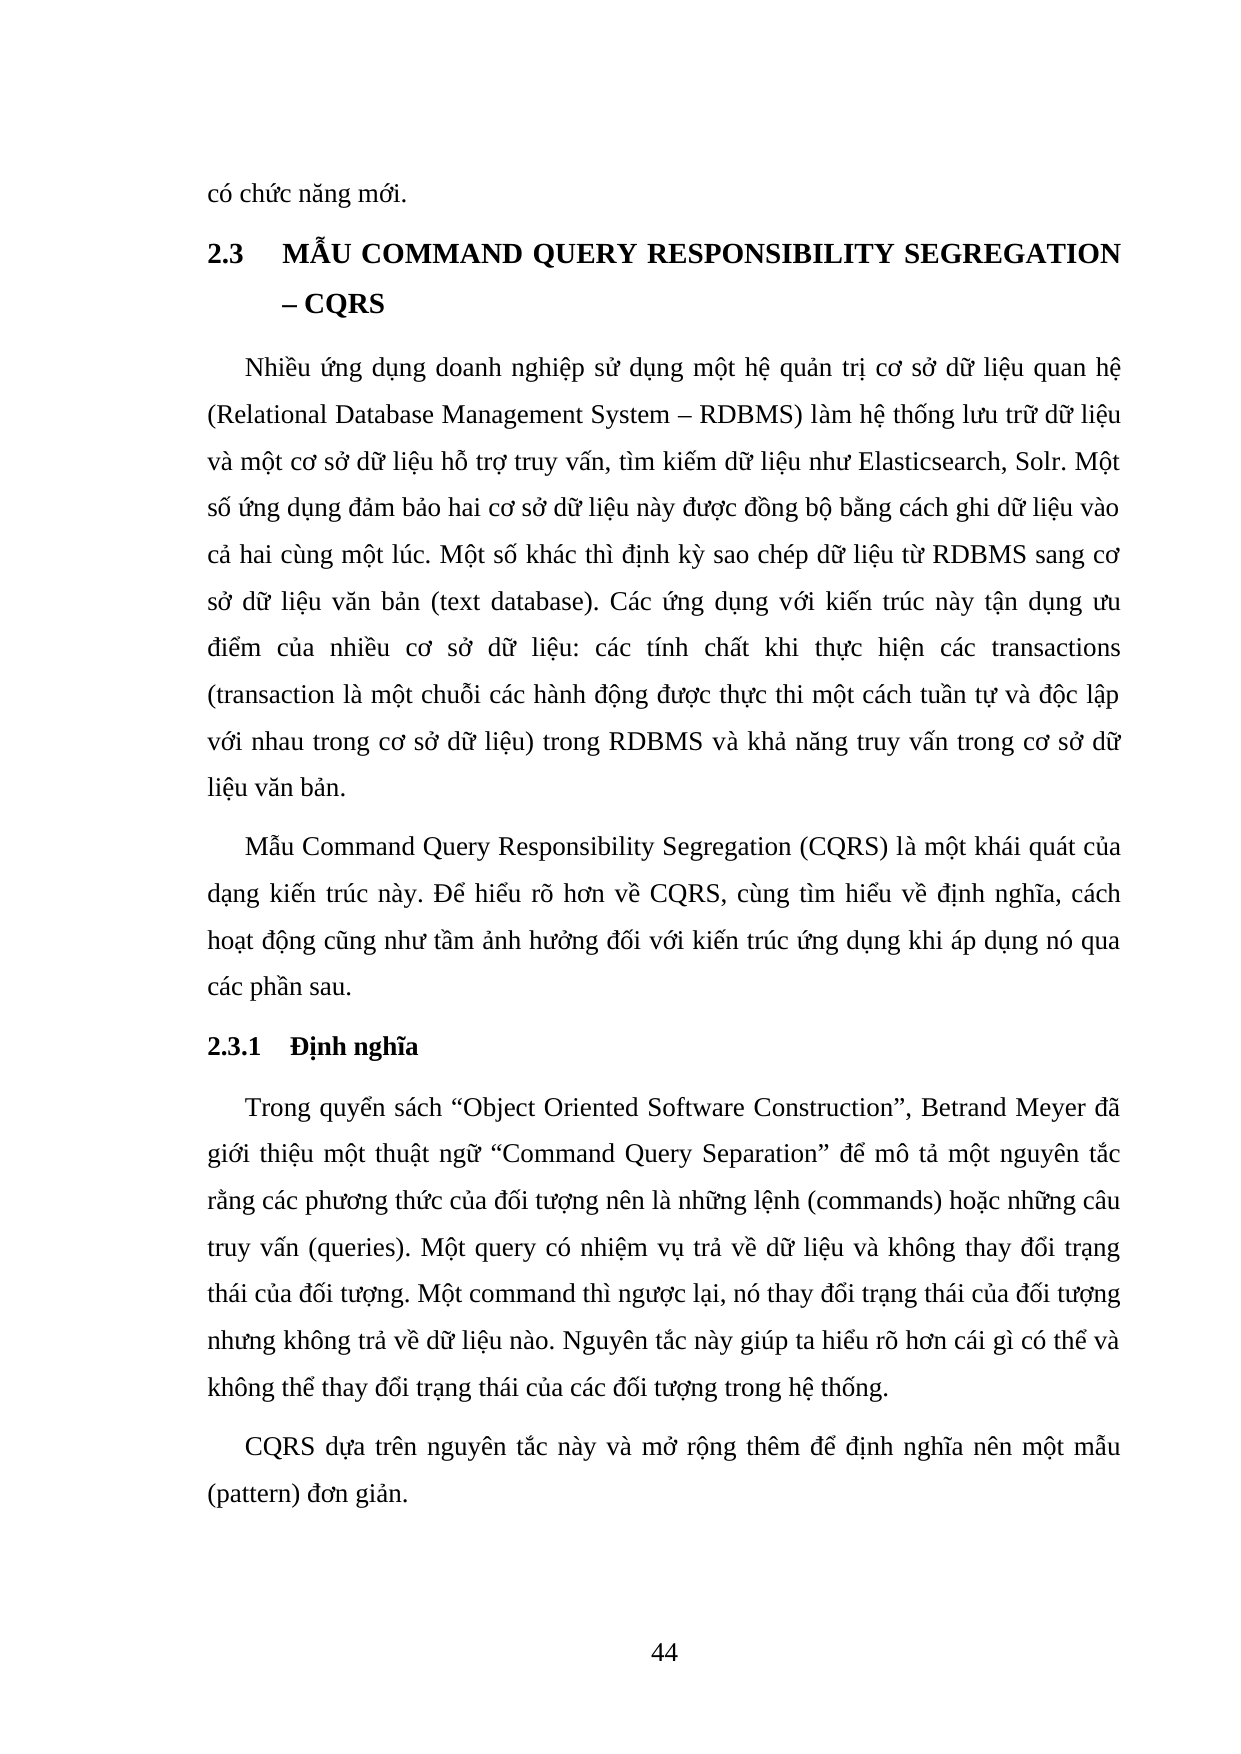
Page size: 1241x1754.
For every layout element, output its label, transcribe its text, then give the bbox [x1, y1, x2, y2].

subtitle MẪU COMMAND QUERY RESPONSIBILITY SEGREGATION – CQRS [207, 236, 1122, 320]
text Trong quyển sách “Object Oriented Software Construction”, Betrand Meyer đã giới thiệu một thuật ngữ “Command Query Separation” để mô tả một nguyên tắc rằng các phương thức của đối tượng nên là những lệnh (commands) hoặc những câu truy vấn (queries). Một query có nhiệm vụ trả về dữ liệu và không thay đổi trạng thái của đối tượng. Một command thì ngược lại, nó thay đổi trạng thái của đối tượng nhưng không trả về dữ liệu nào. Nguyên tắc này giúp ta hiểu rõ hơn cái gì có thể và không thể thay đổi trạng thái của các đối tượng trong hệ thống. [207, 1091, 1122, 1402]
subtitle Định nghĩa [207, 1030, 1122, 1061]
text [207, 177, 1122, 208]
text Mẫu Command Query Responsibility Segregation (CQRS) là một khái quát của dạng kiến trúc này. Để hiểu rõ hơn về CQRS, cùng tìm hiểu về định nghĩa, cách hoạt động cũng như tầm ảnh hưởng đối với kiến trúc ứng dụng khi áp dụng nó qua các phần sau. [207, 831, 1122, 1002]
text Nhiều ứng dụng doanh nghiệp sử dụng một hệ quản trị cơ sở dữ liệu quan hệ (Relational Database Management System – RDBMS) làm hệ thống lưu trữ dữ liệu và một cơ sở dữ liệu hỗ trợ truy vấn, tìm kiếm dữ liệu như Elasticsearch, Solr. Một số ứng dụng đảm bảo hai cơ sở dữ liệu này được đồng bộ bằng cách ghi dữ liệu vào cả hai cùng một lúc. Một số khác thì định kỳ sao chép dữ liệu từ RDBMS sang cơ sở dữ liệu văn bản (text database). Các ứng dụng với kiến trúc này tận dụng ưu điểm của nhiều cơ sở dữ liệu: các tính chất khi thực hiện các transactions (transaction là một chuỗi các hành động được thực thi một cách tuần tự và độc lập với nhau trong cơ sở dữ liệu) trong RDBMS và khả năng truy vấn trong cơ sở dữ liệu văn bản. [207, 351, 1122, 802]
text CQRS dựa trên nguyên tắc này và mở rộng thêm để định nghĩa nên một mẫu (pattern) đơn giản. [207, 1430, 1122, 1508]
